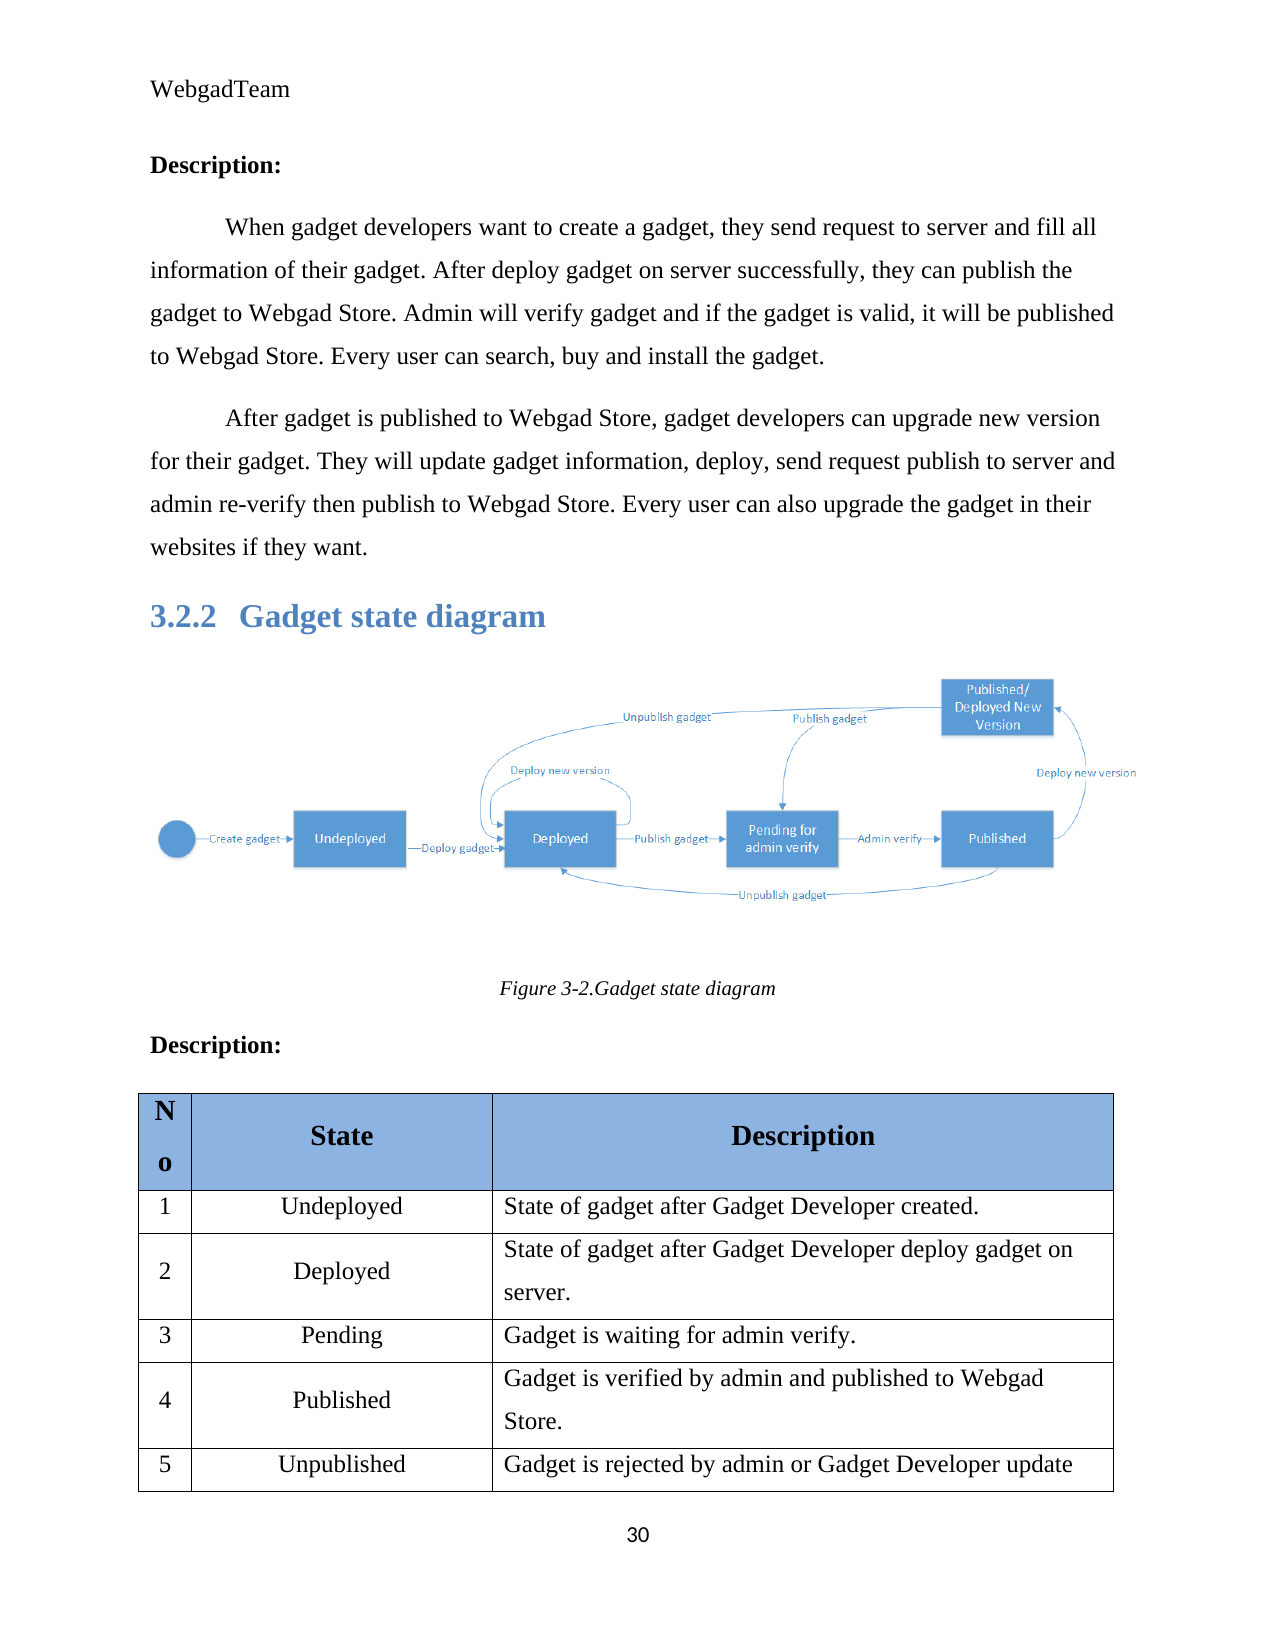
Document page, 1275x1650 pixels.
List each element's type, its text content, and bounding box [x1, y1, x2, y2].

text When gadget developers want to create a gadget, they send request to server and fill all information of their gadget. After deploy gadget on server successfully, they can publish the gadget to Webgad Store. Admin will verify gadget and if the gadget is valid, it will be published to Webgad Store. Every user can search, buy and install the gadget. [150, 212, 1125, 370]
table_cell Pending [192, 1320, 492, 1362]
table_cell Unpublished [192, 1449, 492, 1491]
picture [150, 653, 1146, 941]
table_cell 5 [139, 1449, 191, 1491]
table_cell Gadget is verified by admin and published to Webgad Store. [493, 1363, 1113, 1448]
table_cell 1 [139, 1191, 191, 1233]
table_cell 4 [139, 1363, 191, 1448]
table_header State [192, 1094, 492, 1190]
text Description: [150, 150, 1125, 179]
table_header No [139, 1094, 191, 1190]
table_cell Published [192, 1363, 492, 1448]
text After gadget is published to Webgad Store, gadget developers can upgrade new version for their gadget. They will update gadget information, deploy, send request publish to server and admin re-verify then publish to Webgad Store. Every user can also upgrade the gadget in their websites if they want. [150, 403, 1125, 561]
table_cell 2 [139, 1234, 191, 1319]
table_header Description [493, 1094, 1113, 1190]
table_cell State of gadget after Gadget Developer created. [493, 1191, 1113, 1233]
text Description: [150, 1031, 1125, 1059]
table_cell State of gadget after Gadget Developer deploy gadget on server. [493, 1234, 1113, 1319]
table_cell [493, 1449, 1113, 1491]
table_cell 3 [139, 1320, 191, 1362]
table_cell Undeployed [192, 1191, 492, 1233]
text Figure 3-2.Gadget state diagram [150, 976, 1125, 1000]
table_cell Gadget is waiting for admin verify. [493, 1320, 1113, 1362]
table_cell Deployed [192, 1234, 492, 1319]
subtitle Gadget state diagram [150, 596, 1125, 635]
